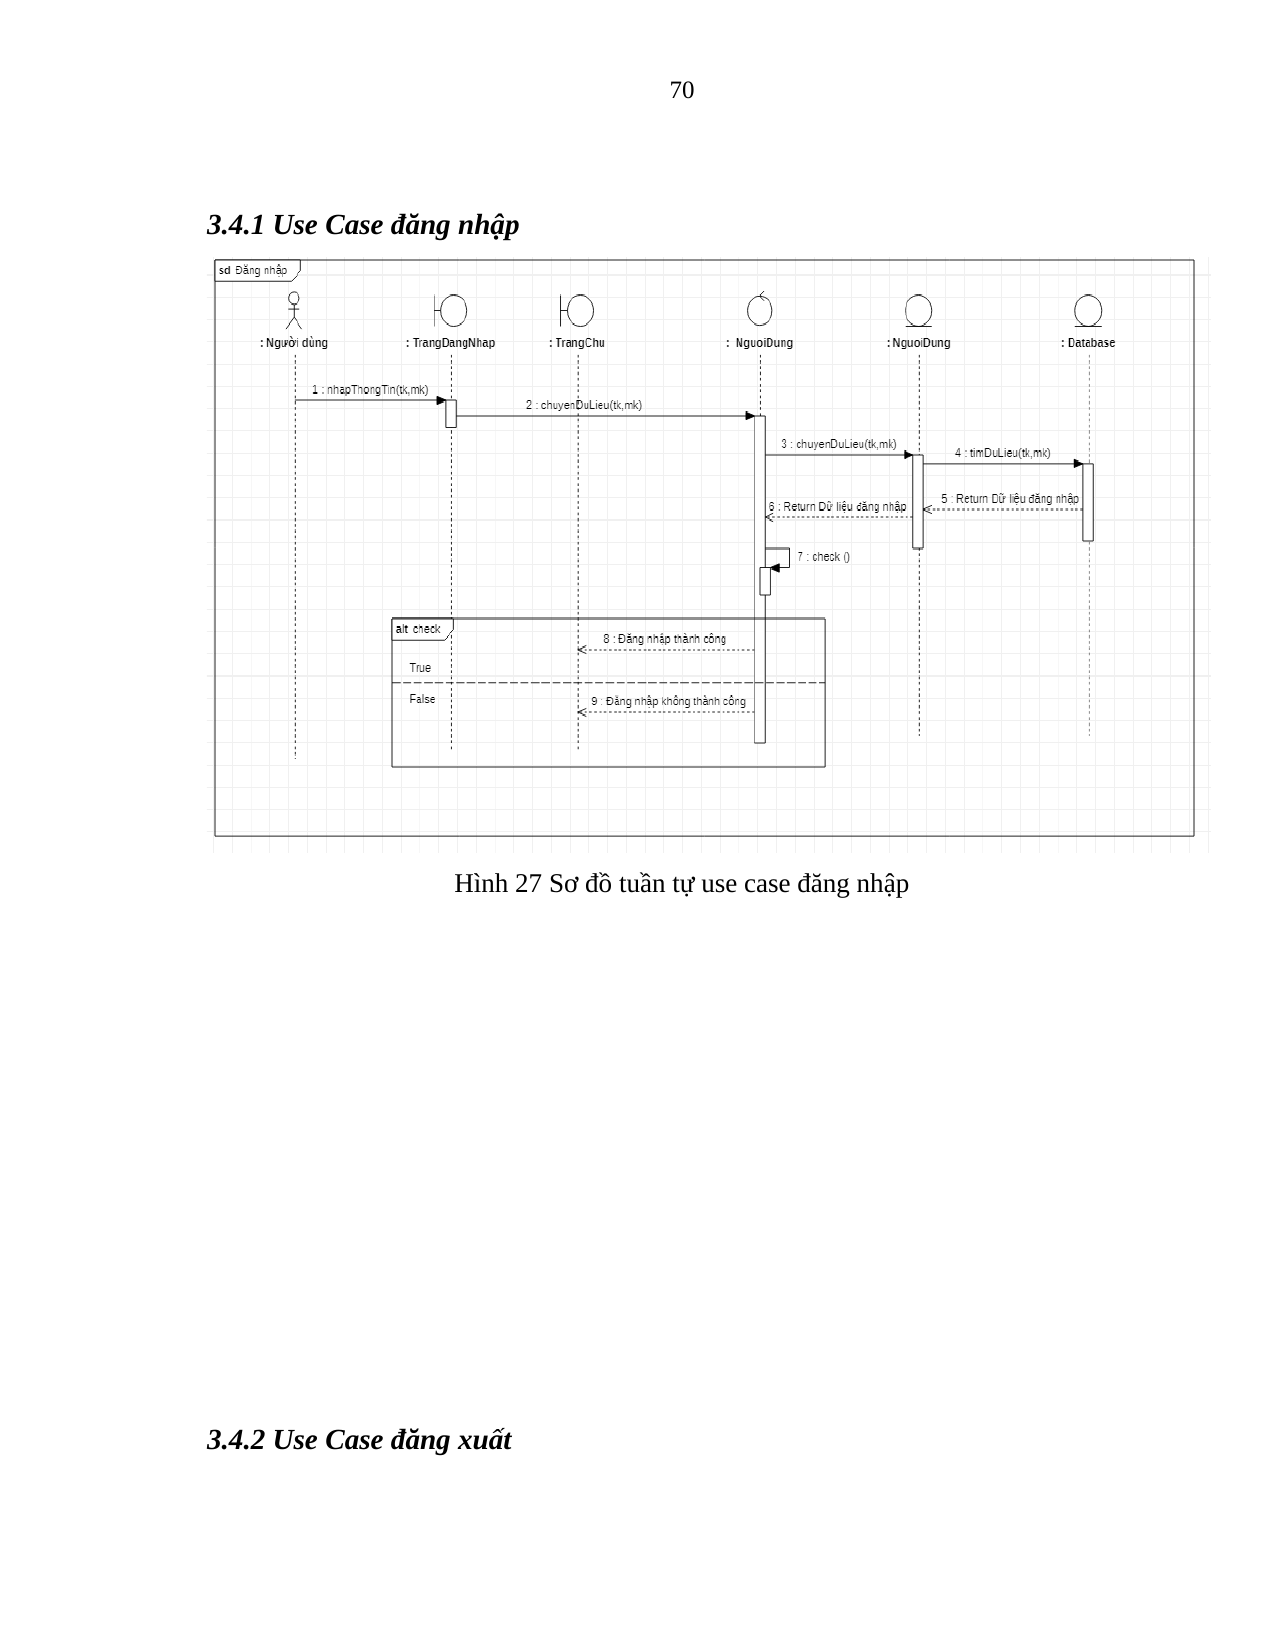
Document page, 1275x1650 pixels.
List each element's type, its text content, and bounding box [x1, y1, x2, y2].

text 3.4.1 Use Case đăng nhập [207, 207, 1157, 240]
text Hình 27 Sơ đồ tuần tự use case đăng nhập [207, 867, 1157, 898]
picture [206, 257, 1211, 853]
text 3.4.2 Use Case đăng xuất [207, 1422, 1157, 1456]
